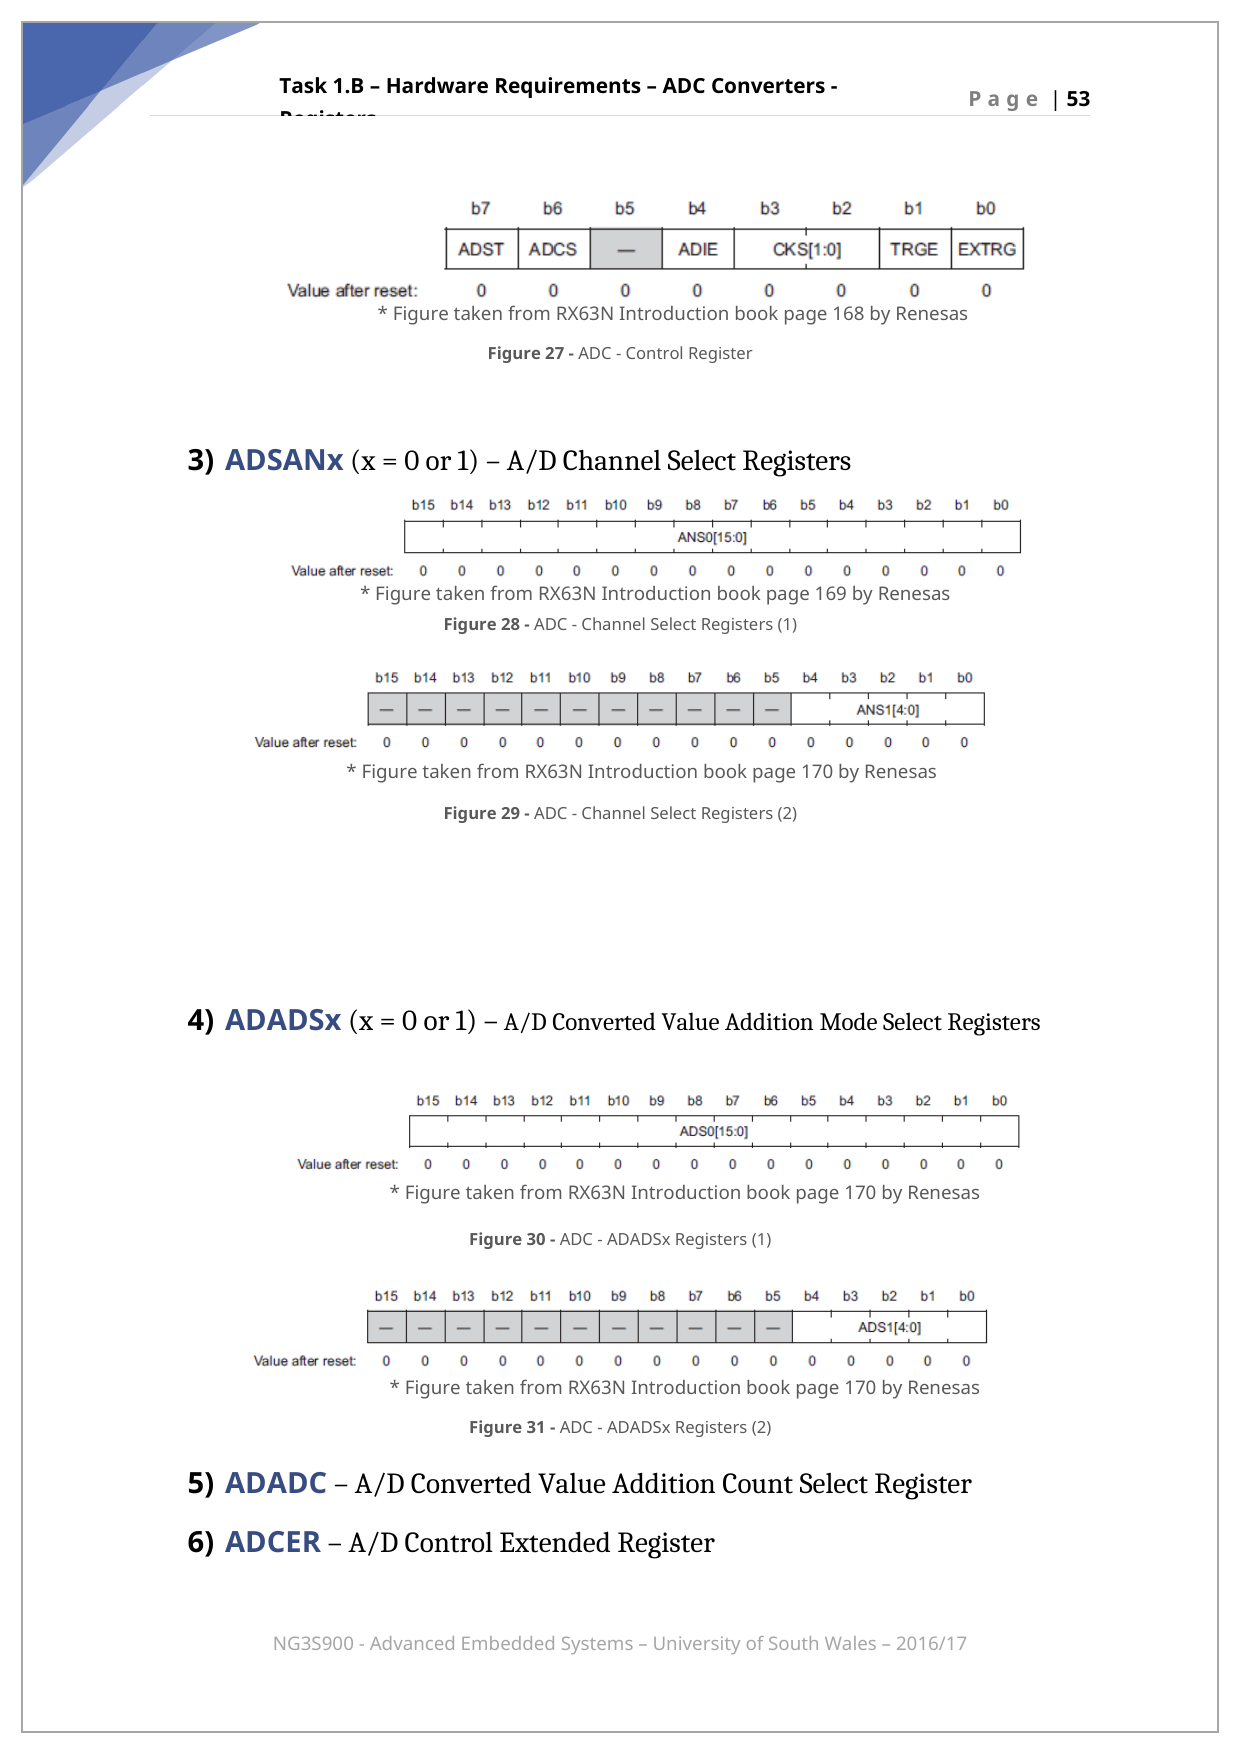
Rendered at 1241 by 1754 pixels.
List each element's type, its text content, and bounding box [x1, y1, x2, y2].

picture [748, 311, 754, 318]
picture [603, 309, 609, 318]
text Figure 27 - ADC - Control Register [150, 342, 1090, 365]
picture [244, 659, 996, 756]
picture [709, 311, 715, 318]
list ADSANx (x = 0 or 1) – A/D Channel Select Registers [187, 439, 1090, 478]
text Figure 30 - ADC - ADADSx Registers (1) [150, 1228, 1090, 1251]
picture [525, 311, 531, 318]
picture [285, 484, 1031, 589]
picture [278, 189, 1037, 318]
picture [244, 1274, 996, 1369]
list ADADSx (x = 0 or 1) – A/D Converted Value Addition Mode Select Registers [187, 999, 1090, 1038]
picture [23, 23, 264, 190]
text Figure 31 - ADC - ADADSx Registers (2) [150, 1415, 1090, 1438]
picture [760, 311, 766, 318]
picture [289, 1078, 1026, 1182]
list ADCER – A/D Control Extended Register [187, 1522, 1090, 1561]
list ADADC – A/D Converted Value Addition Count Select Register [187, 1462, 1090, 1502]
text Figure 28 - ADC - Channel Select Registers (1) [150, 613, 1090, 635]
picture [654, 311, 660, 318]
text Figure 29 - ADC - Channel Select Registers (2) [150, 802, 1090, 824]
picture [689, 311, 696, 318]
